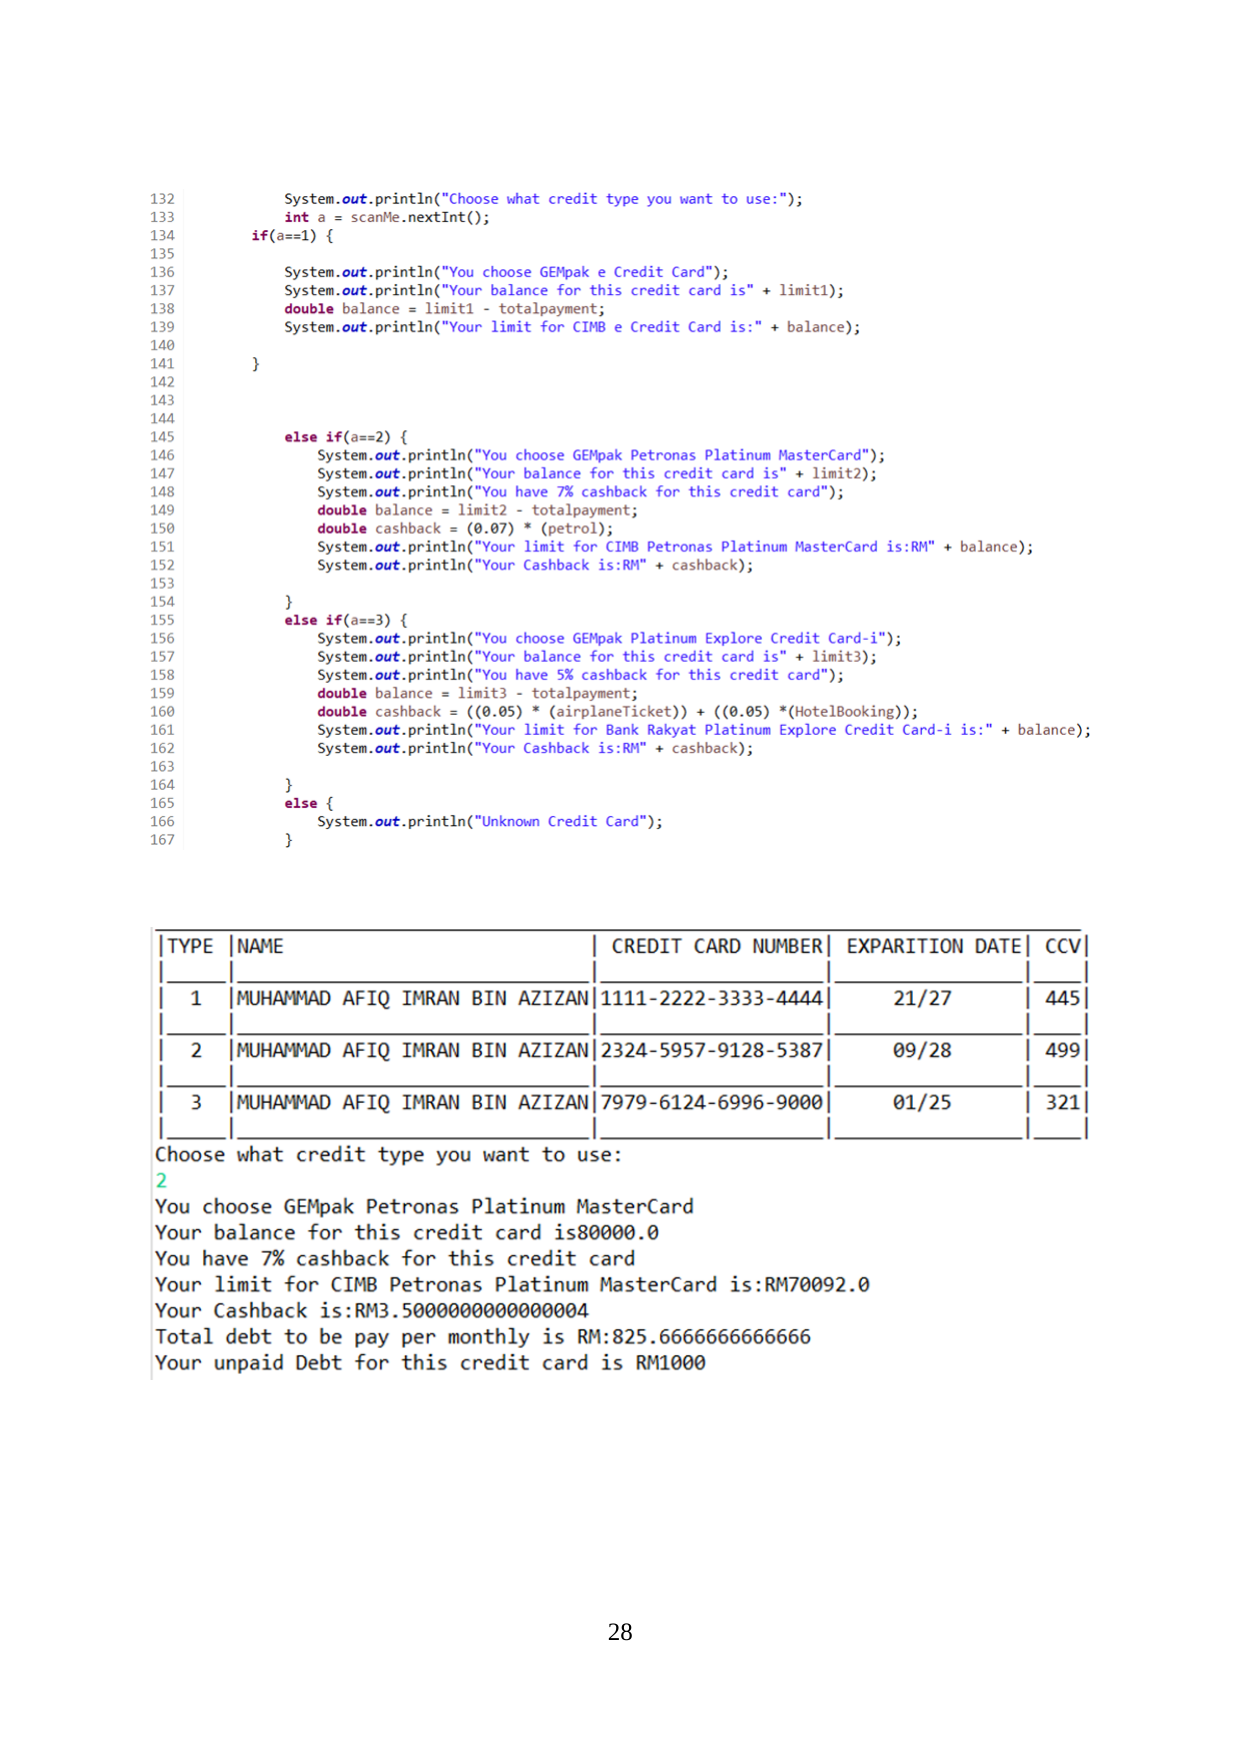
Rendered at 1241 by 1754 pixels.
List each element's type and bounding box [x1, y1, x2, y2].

picture [150, 927, 1091, 1380]
picture [150, 189, 1091, 850]
